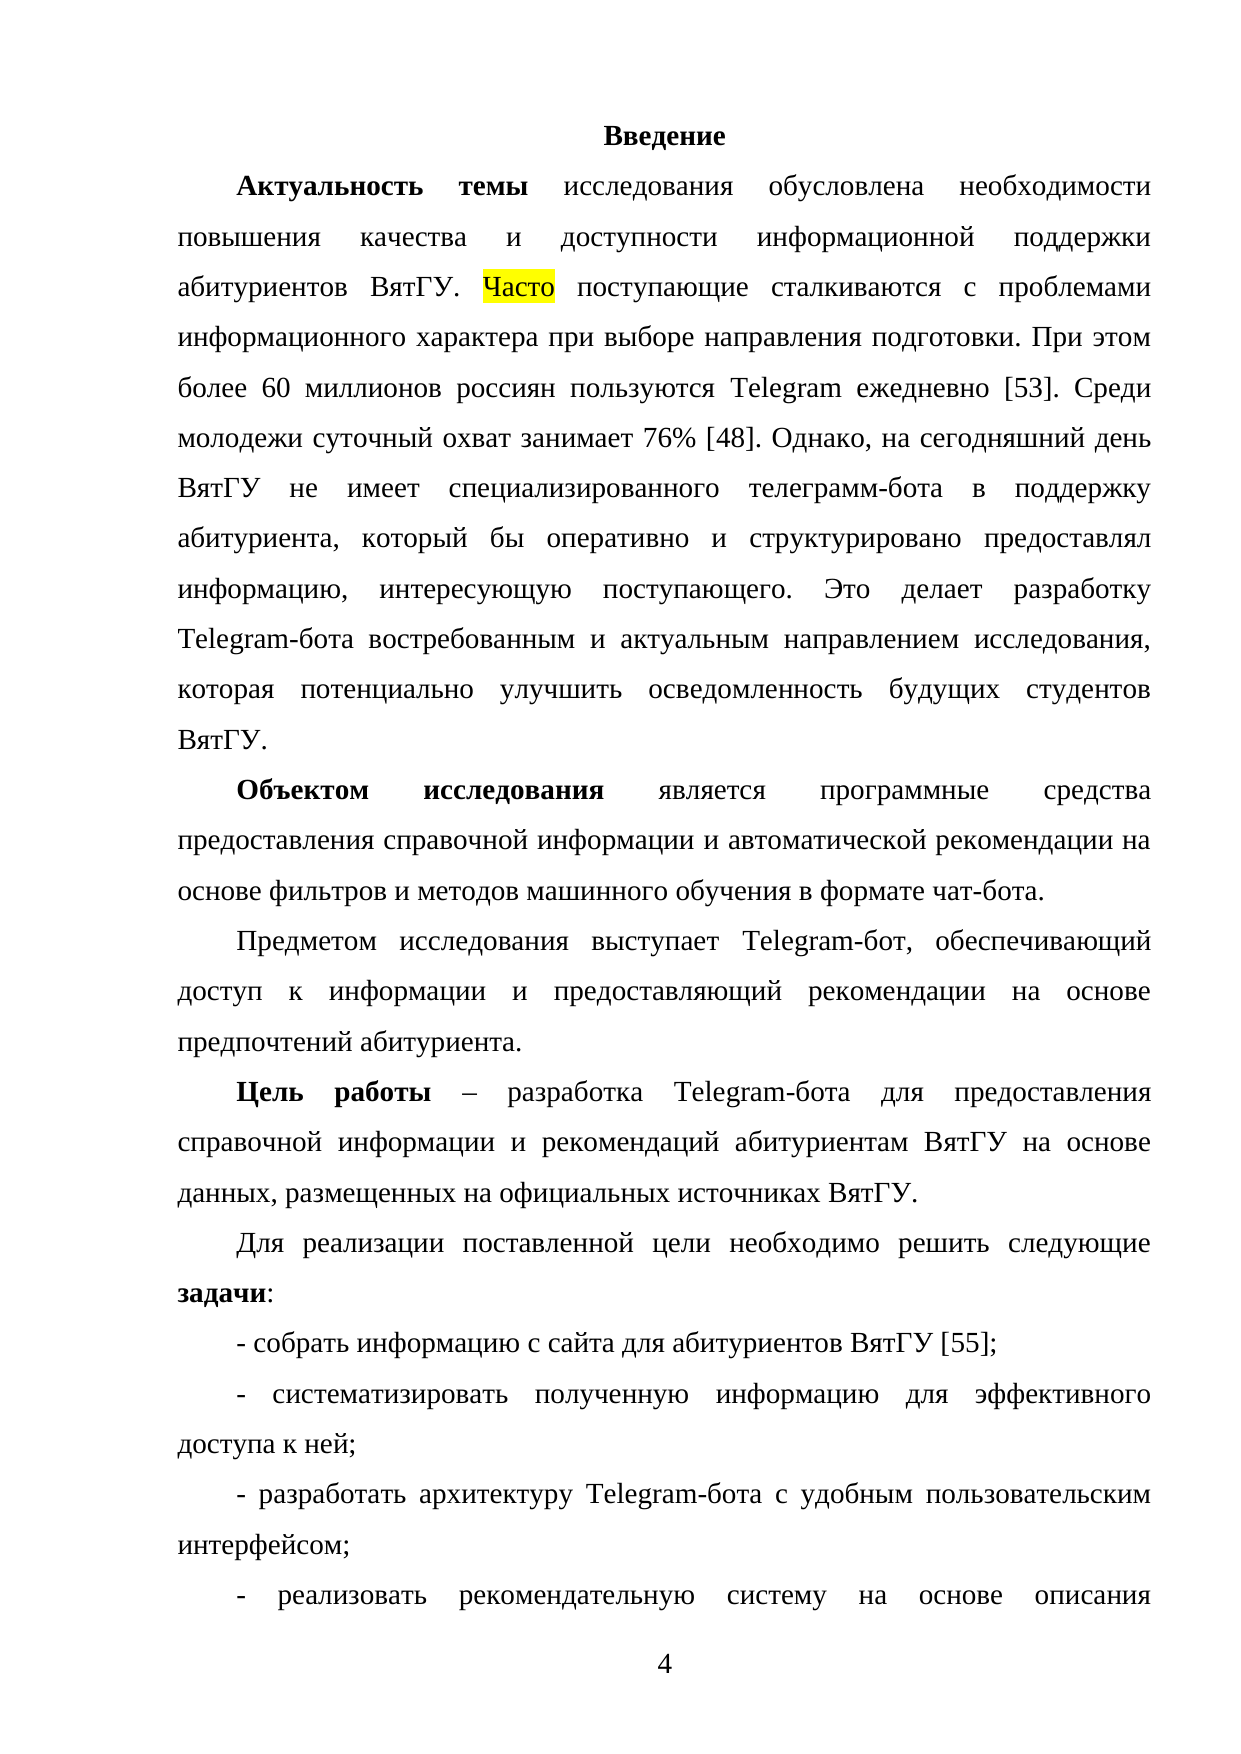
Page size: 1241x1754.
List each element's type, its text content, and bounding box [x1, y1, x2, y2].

text Для реализации поставленной цели необходимо решить следующие задачи: [177, 1225, 1152, 1309]
text - систематизировать полученную информацию для эффективного доступа к ней; [177, 1376, 1152, 1460]
text - разработать архитектуру Telegram-бота с удобным пользовательским интерфейсом; [177, 1477, 1152, 1560]
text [177, 1577, 1152, 1611]
text Цель работы – разработка Telegram-бота для предоставления справочной информации и рекомендаций абитуриентам ВятГУ на основе данных, размещенных на официальных источниках ВятГУ. [177, 1074, 1152, 1208]
text Актуальность темы исследования обусловлена необходимости повышения качества и доступности информационной поддержки абитуриентов ВятГУ. Часто поступающие сталкиваются с проблемами информационного характера при выборе направления подготовки. При этом более 60 миллионов россиян пользуются Telegram ежедневно [53]. Среди молодежи суточный охват занимает 76% [48]. Однако, на сегодняшний день ВятГУ не имеет специализированного телеграмм-бота в поддержку абитуриента, который бы оперативно и структурировано предоставлял информацию, интересующую поступающего. Это делает разработку Telegram-бота востребованным и актуальным направлением исследования, которая потенциально улучшить осведомленность будущих студентов ВятГУ. [177, 168, 1152, 755]
text Предметом исследования выступает Telegram-бот, обеспечивающий доступ к информации и предоставляющий рекомендации на основе предпочтений абитуриента. [177, 923, 1152, 1057]
text - собрать информацию с сайта для абитуриентов ВятГУ [55]; [177, 1326, 1152, 1359]
text Объектом исследования является программные средства предоставления справочной информации и автоматической рекомендации на основе фильтров и методов машинного обучения в формате чат-бота. [177, 772, 1152, 906]
text Введение [177, 118, 1152, 152]
